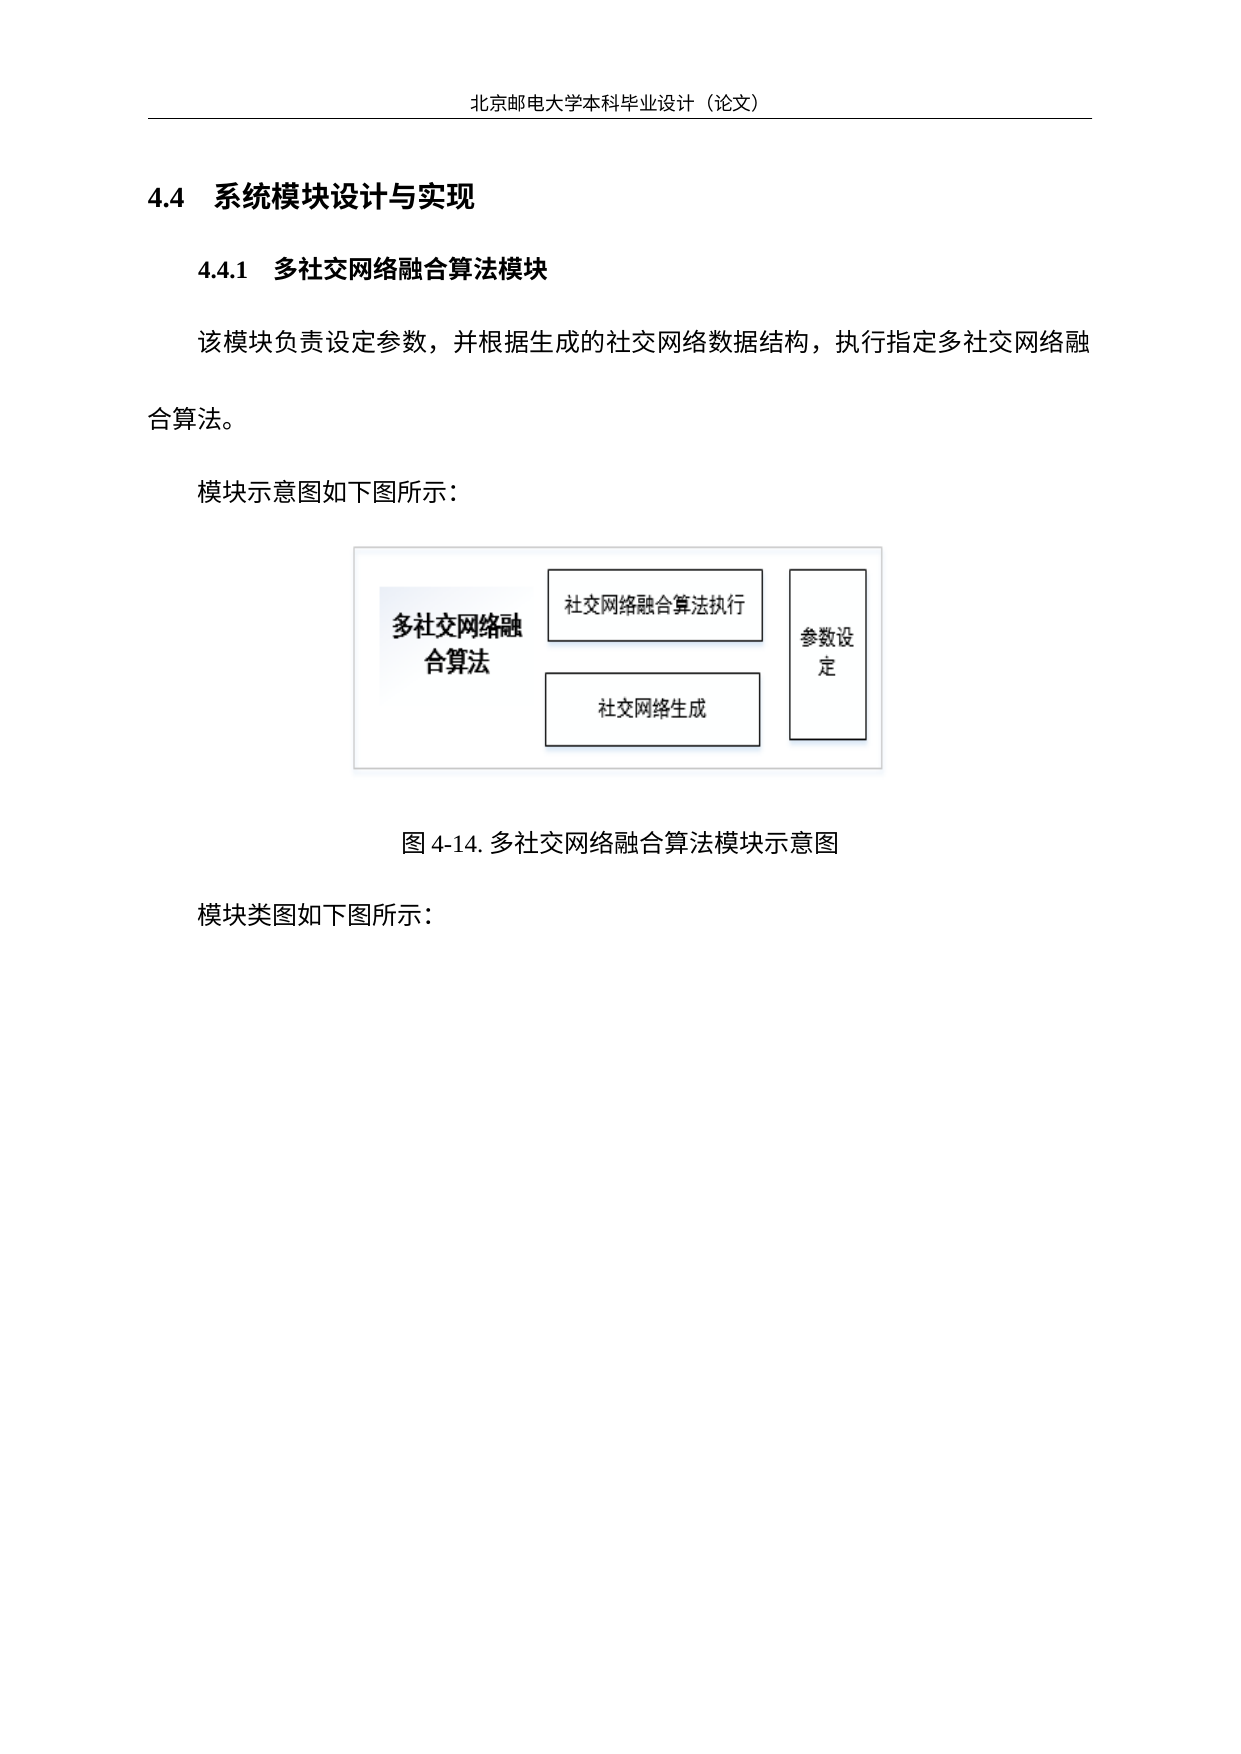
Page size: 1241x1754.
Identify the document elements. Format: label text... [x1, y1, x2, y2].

text 图4-14. 多社交网络融合算法模块示意图 [148, 809, 1092, 874]
picture [343, 530, 897, 789]
text 模块示意图如下图所示： [148, 458, 1092, 523]
text 模块类图如下图所示： [148, 881, 1092, 946]
text 该模块负责设定参数，并根据生成的社交网络数据结构，执行指定多社交网络融合算法。 [148, 308, 1092, 451]
text 4.4.1 多社交网络融合算法模块 [148, 235, 1092, 300]
text 4.4 系统模块设计与实现 [148, 162, 1092, 227]
